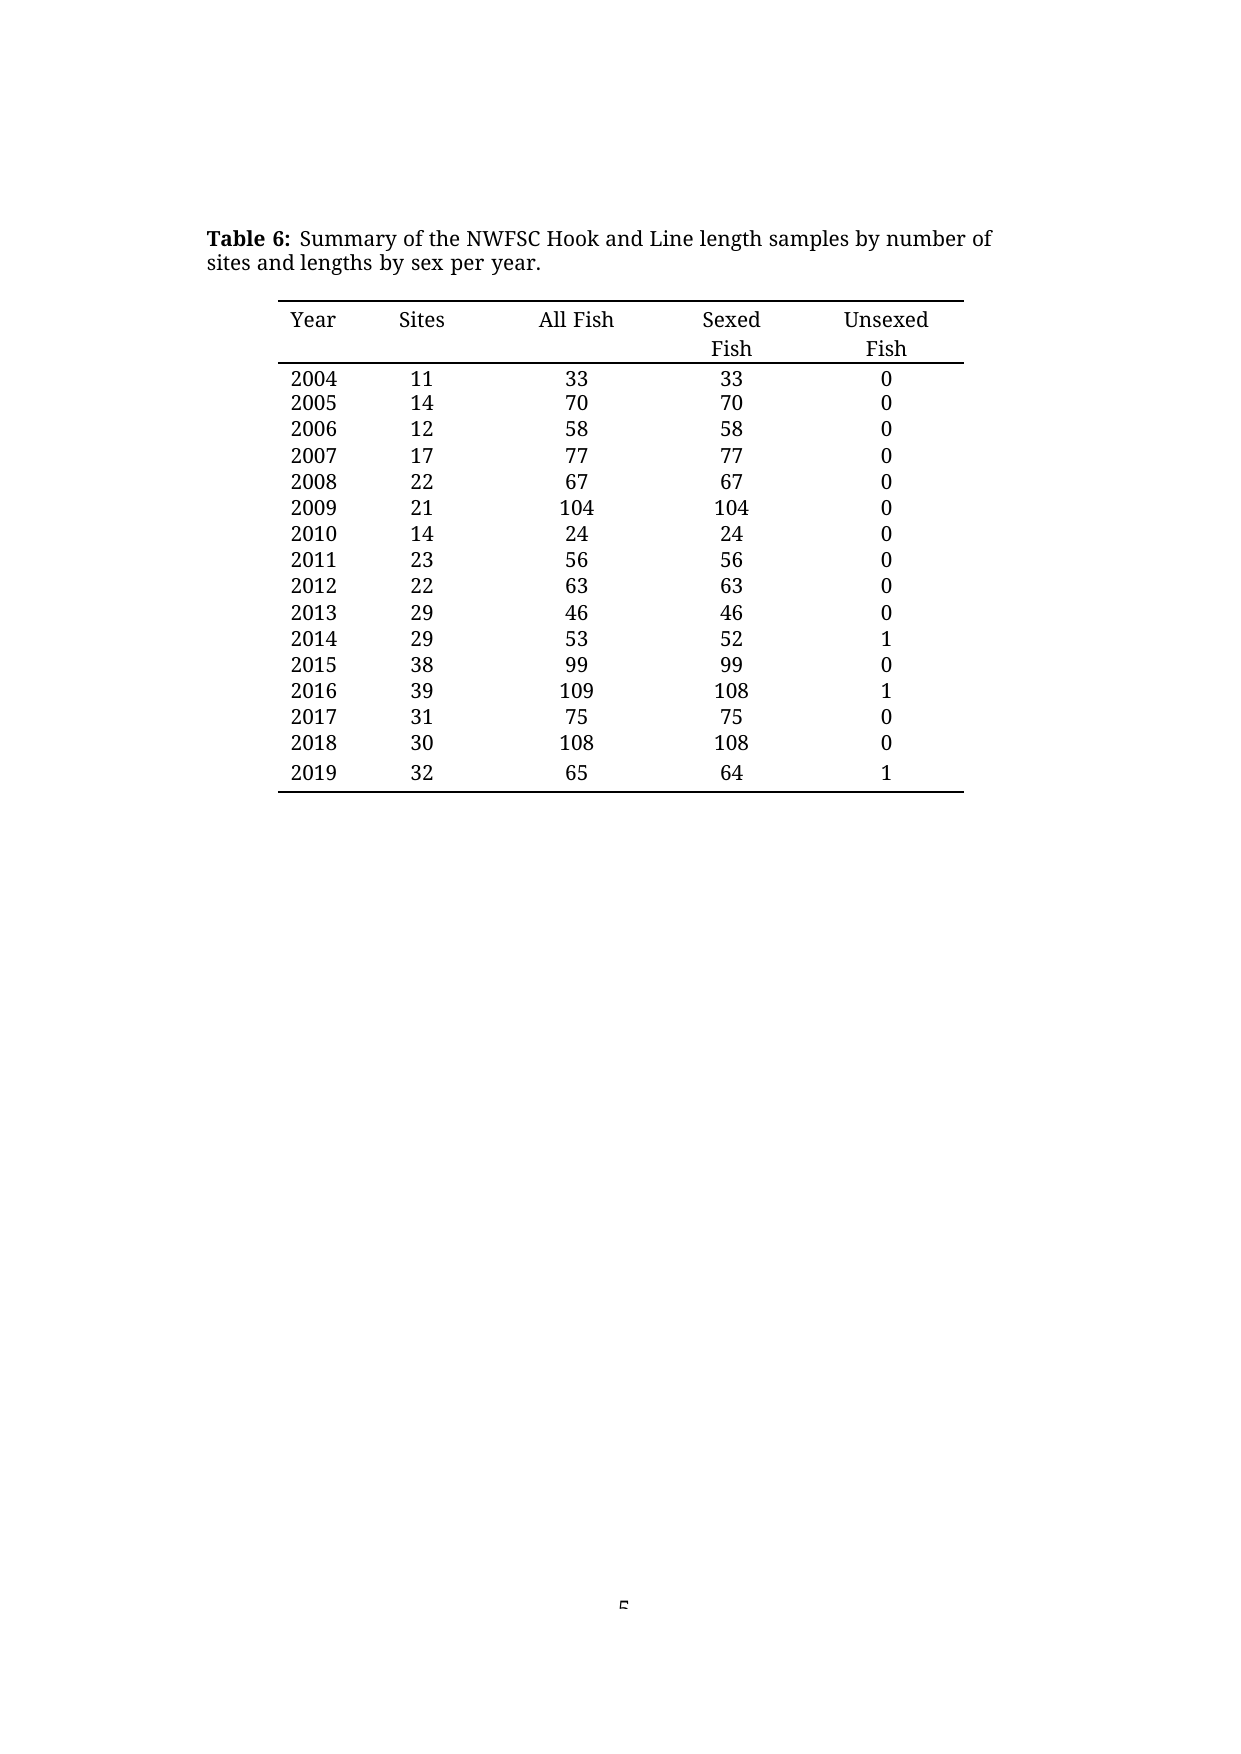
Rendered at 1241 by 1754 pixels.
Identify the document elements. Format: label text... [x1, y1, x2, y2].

table_cell 2006 [278, 418, 366, 444]
table_cell 24 [491, 522, 648, 548]
table_cell 2017 [278, 705, 366, 731]
table_cell 77 [491, 444, 648, 470]
table_cell 46 [491, 601, 648, 627]
table_cell 0 [803, 496, 963, 522]
table_cell 2016 [278, 679, 366, 705]
table_header Year [278, 302, 366, 362]
table_cell 52 [648, 627, 803, 653]
table_cell 63 [491, 575, 648, 601]
table_cell 33 [648, 364, 803, 392]
table_header Sexed Fish [648, 302, 803, 362]
table_cell 32 [366, 758, 491, 791]
table_cell 108 [491, 731, 648, 758]
table_cell 58 [648, 418, 803, 444]
table_cell 38 [366, 653, 491, 679]
table_cell 22 [366, 470, 491, 496]
table_cell 23 [366, 549, 491, 574]
table_cell 104 [648, 496, 803, 522]
table_cell 29 [366, 601, 491, 627]
table_cell 99 [491, 653, 648, 679]
table_cell 46 [648, 601, 803, 627]
table_cell 0 [803, 470, 963, 496]
table_cell 0 [803, 364, 963, 392]
table_cell 22 [366, 575, 491, 601]
table_header Sites [366, 302, 491, 362]
text Table 6: Summary of the NWFSC Hook and Line length samples by number of sites and lengths by sex per year. [207, 226, 1034, 276]
table_cell 0 [803, 575, 963, 601]
table_cell 14 [366, 522, 491, 548]
table_cell 1 [803, 758, 963, 791]
table_cell 2005 [278, 392, 366, 418]
table_cell 75 [491, 705, 648, 731]
table_cell 24 [648, 522, 803, 548]
table_cell 75 [648, 705, 803, 731]
table_cell 0 [803, 601, 963, 627]
table_cell 2004 [278, 364, 366, 392]
table_cell 12 [366, 418, 491, 444]
table_cell 2015 [278, 653, 366, 679]
table_cell 2008 [278, 470, 366, 496]
table_cell 0 [803, 444, 963, 470]
table_cell 29 [366, 627, 491, 653]
table_cell 58 [491, 418, 648, 444]
table_cell 2010 [278, 522, 366, 548]
table_cell 2007 [278, 444, 366, 470]
table_cell 33 [491, 364, 648, 392]
table_cell 2009 [278, 496, 366, 522]
table_cell 2013 [278, 601, 366, 627]
table_cell 2018 [278, 731, 366, 758]
table_cell 56 [648, 549, 803, 574]
table_cell 2012 [278, 575, 366, 601]
table_cell 31 [366, 705, 491, 731]
table_cell 0 [803, 705, 963, 731]
table_cell 11 [366, 364, 491, 392]
table_cell 2011 [278, 549, 366, 574]
table_cell 53 [491, 627, 648, 653]
table_cell 0 [803, 522, 963, 548]
table_cell 108 [648, 731, 803, 758]
table_cell 39 [366, 679, 491, 705]
table_cell 99 [648, 653, 803, 679]
table_cell 14 [366, 392, 491, 418]
table_cell 0 [803, 653, 963, 679]
table_cell 56 [491, 549, 648, 574]
table_cell 21 [366, 496, 491, 522]
table_cell 104 [491, 496, 648, 522]
table_cell 0 [803, 549, 963, 574]
table_cell 1 [803, 627, 963, 653]
table_cell 0 [803, 392, 963, 418]
table_cell 30 [366, 731, 491, 758]
table_header Unsexed Fish [803, 302, 963, 362]
table_header All Fish [491, 302, 648, 362]
table_cell 2014 [278, 627, 366, 653]
table_cell 77 [648, 444, 803, 470]
table_cell 0 [803, 418, 963, 444]
table_cell 67 [648, 470, 803, 496]
table_cell 64 [648, 758, 803, 791]
table_cell 0 [803, 731, 963, 758]
table_cell 70 [648, 392, 803, 418]
table_cell 65 [491, 758, 648, 791]
table_cell 70 [491, 392, 648, 418]
table_cell 17 [366, 444, 491, 470]
table_cell 109 [491, 679, 648, 705]
table_cell 2019 [278, 758, 366, 791]
table_cell 1 [803, 679, 963, 705]
table_cell 63 [648, 575, 803, 601]
table_cell 67 [491, 470, 648, 496]
table_cell 108 [648, 679, 803, 705]
